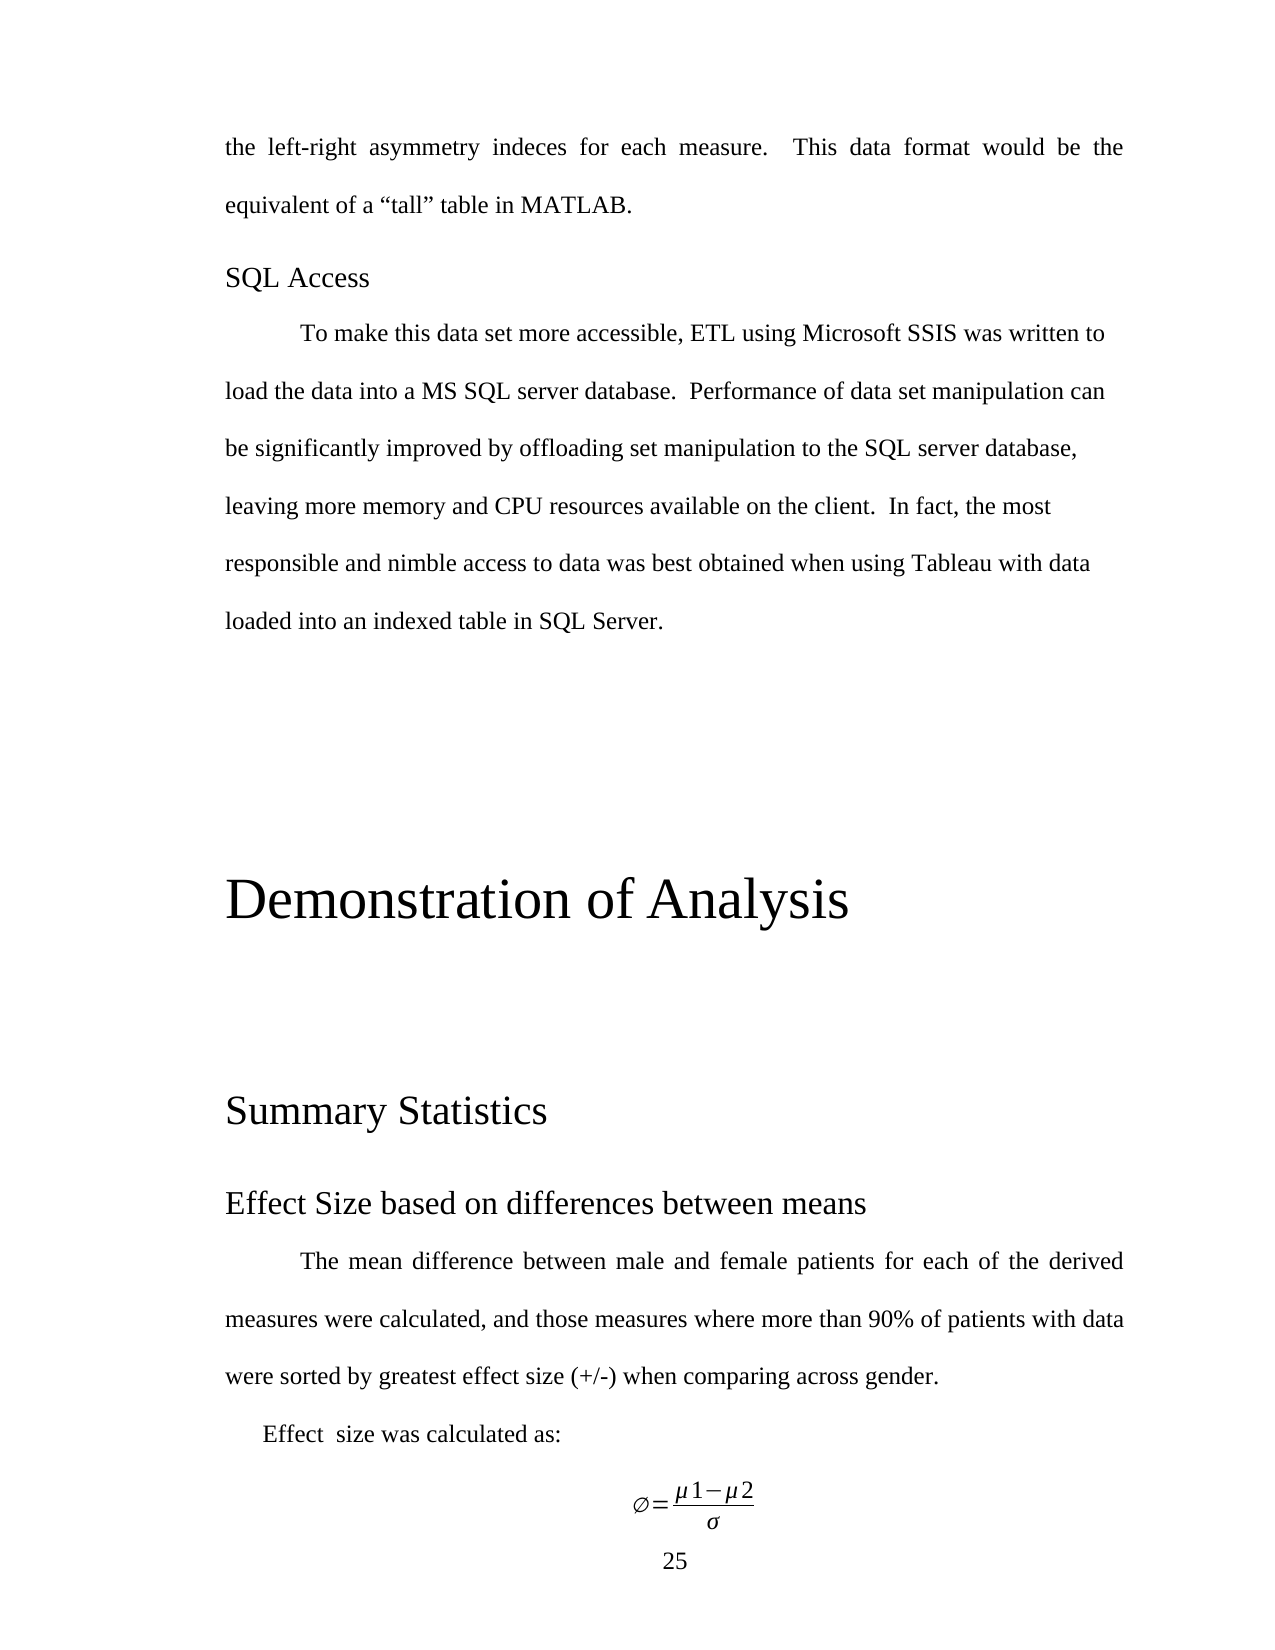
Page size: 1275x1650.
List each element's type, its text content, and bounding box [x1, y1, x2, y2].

subtitle Demonstration of Analysis [225, 863, 1125, 931]
text The mean difference between male and female patients for each of the derived measures were calculated, and those measures where more than 90% of patients with data were sorted by greatest effect size (+/-) when comparing across gender. [225, 1246, 1125, 1390]
text Effect size was calculated as: [225, 1419, 1125, 1448]
subtitle Summary Statistics [225, 1085, 1125, 1133]
subtitle Effect Size based on differences between means [225, 1183, 1125, 1221]
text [225, 132, 1125, 219]
subtitle SQL Access [225, 260, 1125, 293]
text To make this data set more accessible, ETL using Microsoft SSIS was written to load the data into a MS SQL server database. Performance of data set manipulation can be significantly improved by offloading set manipulation to the SQL server database, leaving more memory and CPU resources available on the client. In fact, the most responsible and nimble access to data was best obtained when using Tableau with data loaded into an indexed table in SQL Server. [225, 318, 1125, 635]
